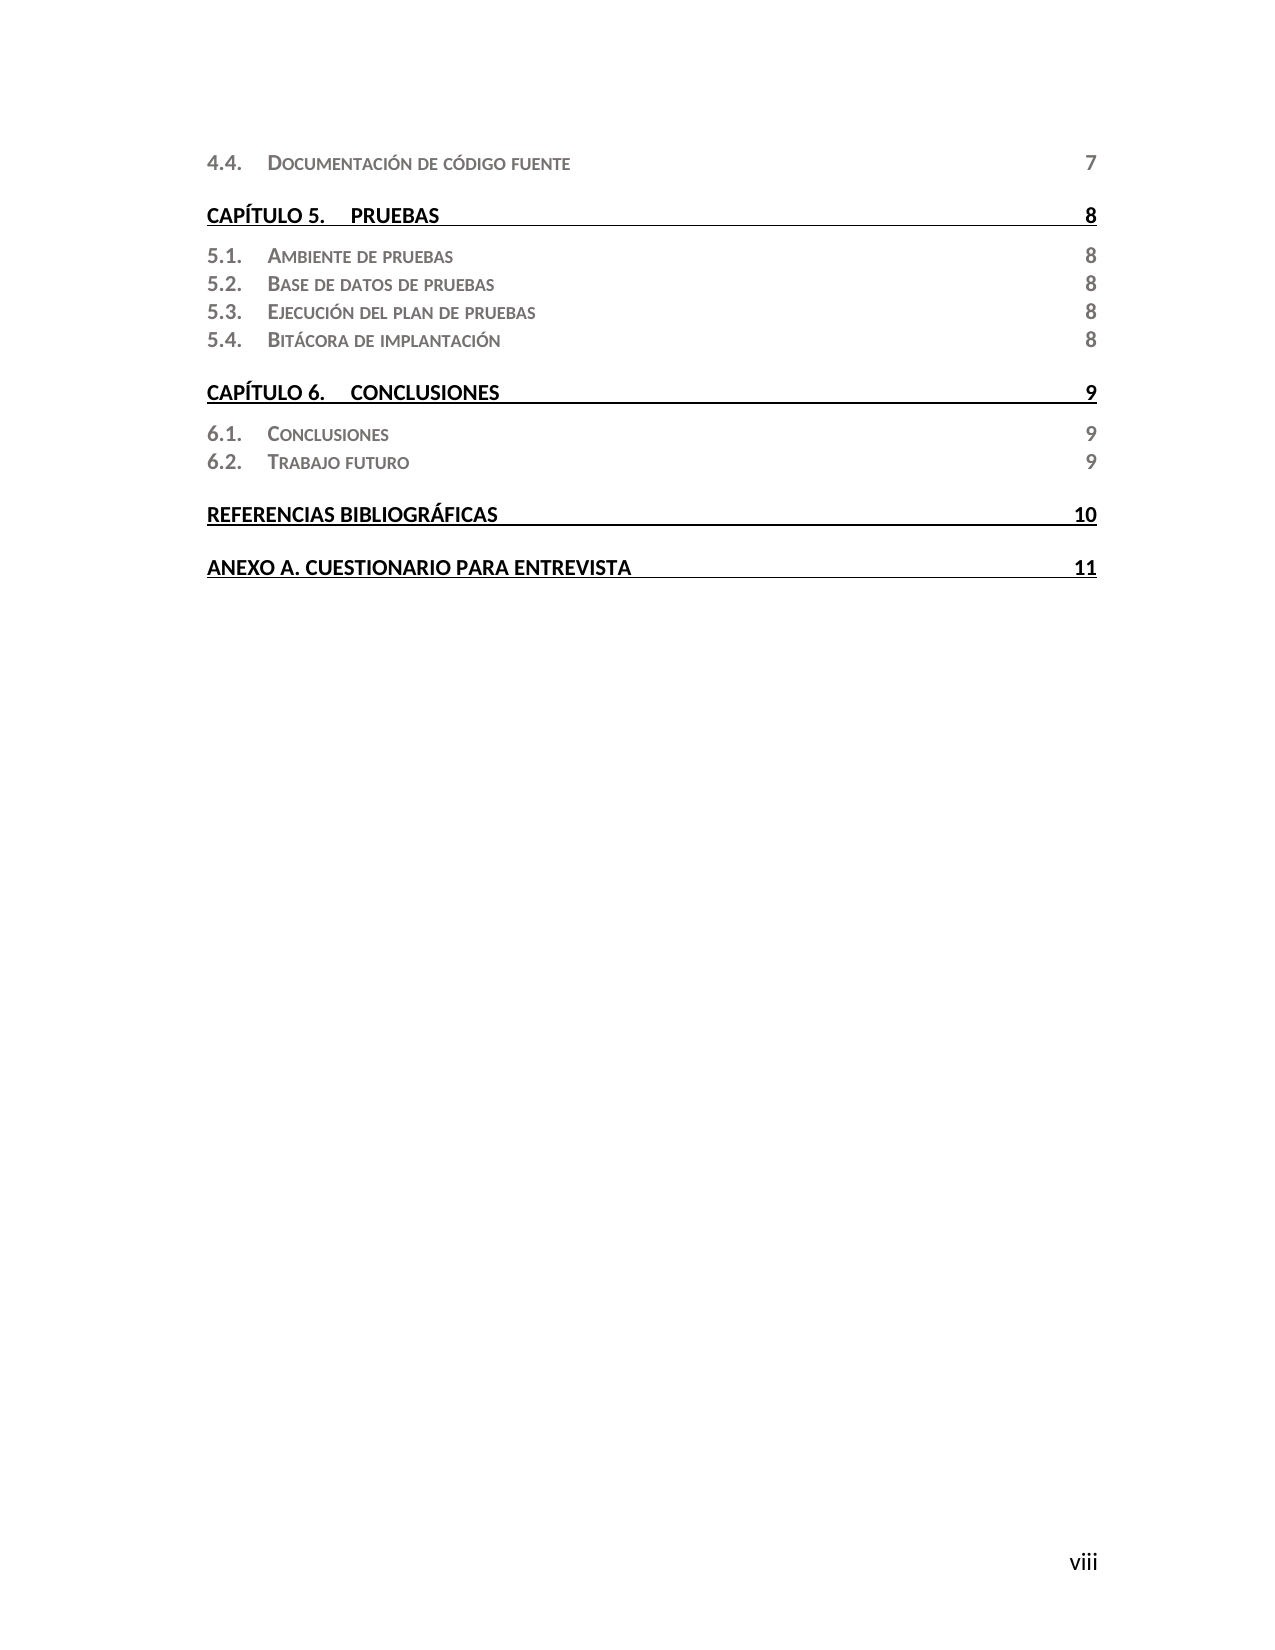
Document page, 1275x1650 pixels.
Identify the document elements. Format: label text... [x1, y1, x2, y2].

text Capítulo 6. CONCLUSIONES 9 [207, 378, 1098, 406]
text 5.1. Ambiente de pruebas 8 [207, 241, 1098, 269]
text 5.3. Ejecución del plan de pruebas 8 [207, 297, 1098, 325]
text Referencias Bibliográficas 10 [207, 500, 1098, 528]
text Capítulo 5. PRUEBAS 8 [207, 201, 1098, 229]
text Anexo A. Cuestionario para entrevista 11 [207, 553, 1098, 581]
text 5.2. Base de datos de pruebas 8 [207, 269, 1098, 297]
text 6.2. Trabajo futuro 9 [207, 447, 1098, 475]
text 6.1. Conclusiones 9 [207, 419, 1098, 447]
text 5.4. Bitácora de implantación 8 [207, 325, 1098, 353]
text 4.4. Documentación de código fuente 7 [207, 148, 1098, 176]
